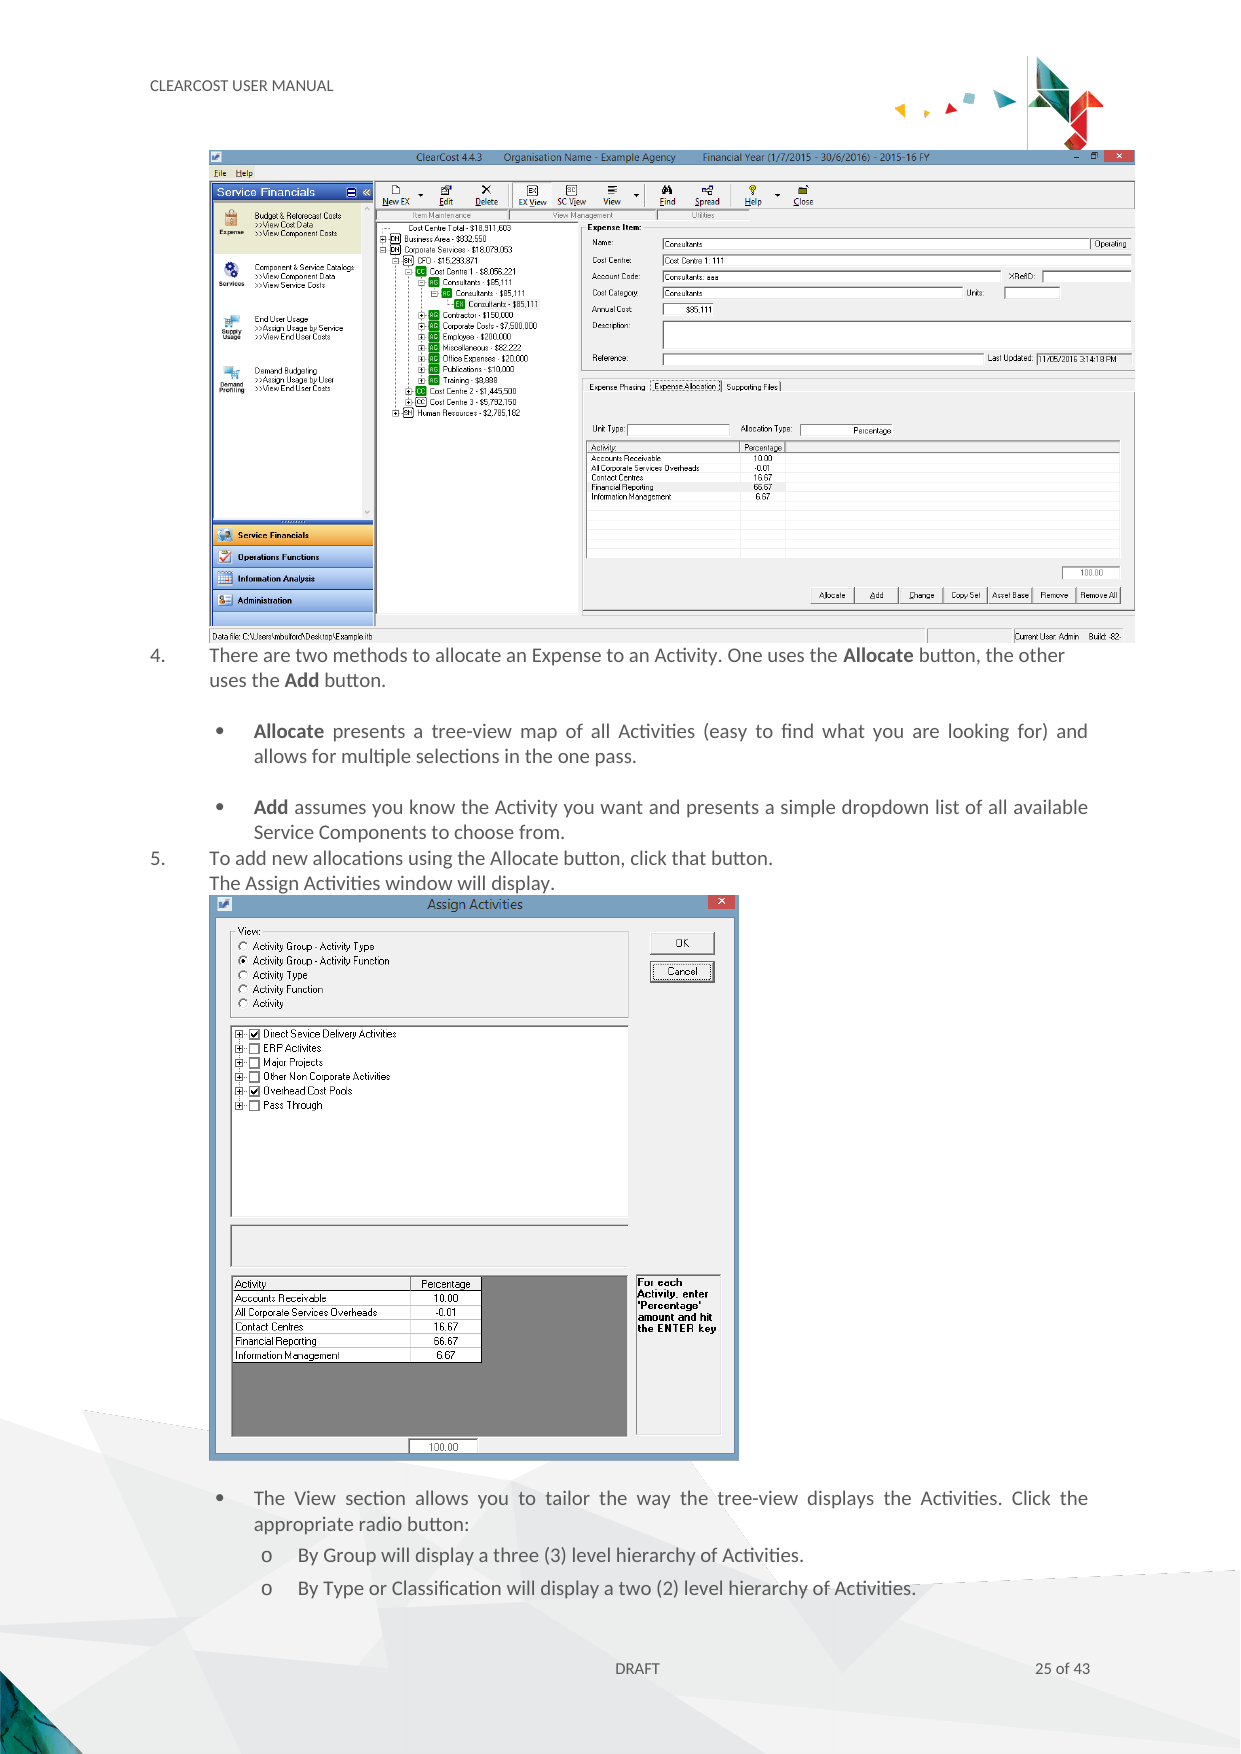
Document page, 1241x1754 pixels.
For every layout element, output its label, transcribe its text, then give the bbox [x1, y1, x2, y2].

list The Assign Activities window will display. [209, 870, 1090, 896]
list By Group will display a three (3) level hierarchy of Activities. [260, 1542, 1090, 1569]
list Add assumes you know the Activity you want and presents a simple dropdown list of all available Service Components to choose from. [216, 794, 1090, 845]
list 5. To add new allocations using the Allocate button, click that button. [150, 845, 1090, 870]
picture [209, 56, 1136, 643]
list By Type or Classification will display a two (2) level hierarchy of Activities. [260, 1575, 1090, 1602]
picture [0, 895, 1241, 1754]
list Allocate presents a tree-view map of all Activities (easy to find what you are looking for) and allows for multiple selections in the one pass. [216, 718, 1090, 769]
list The View section allows you to tailor the way the tree-view displays the Activities. Click the appropriate radio button: [216, 1485, 1090, 1536]
list 4. There are two methods to allocate an Expense to an Activity. One uses the Allocate button, the other uses the Add button. [150, 642, 1090, 693]
